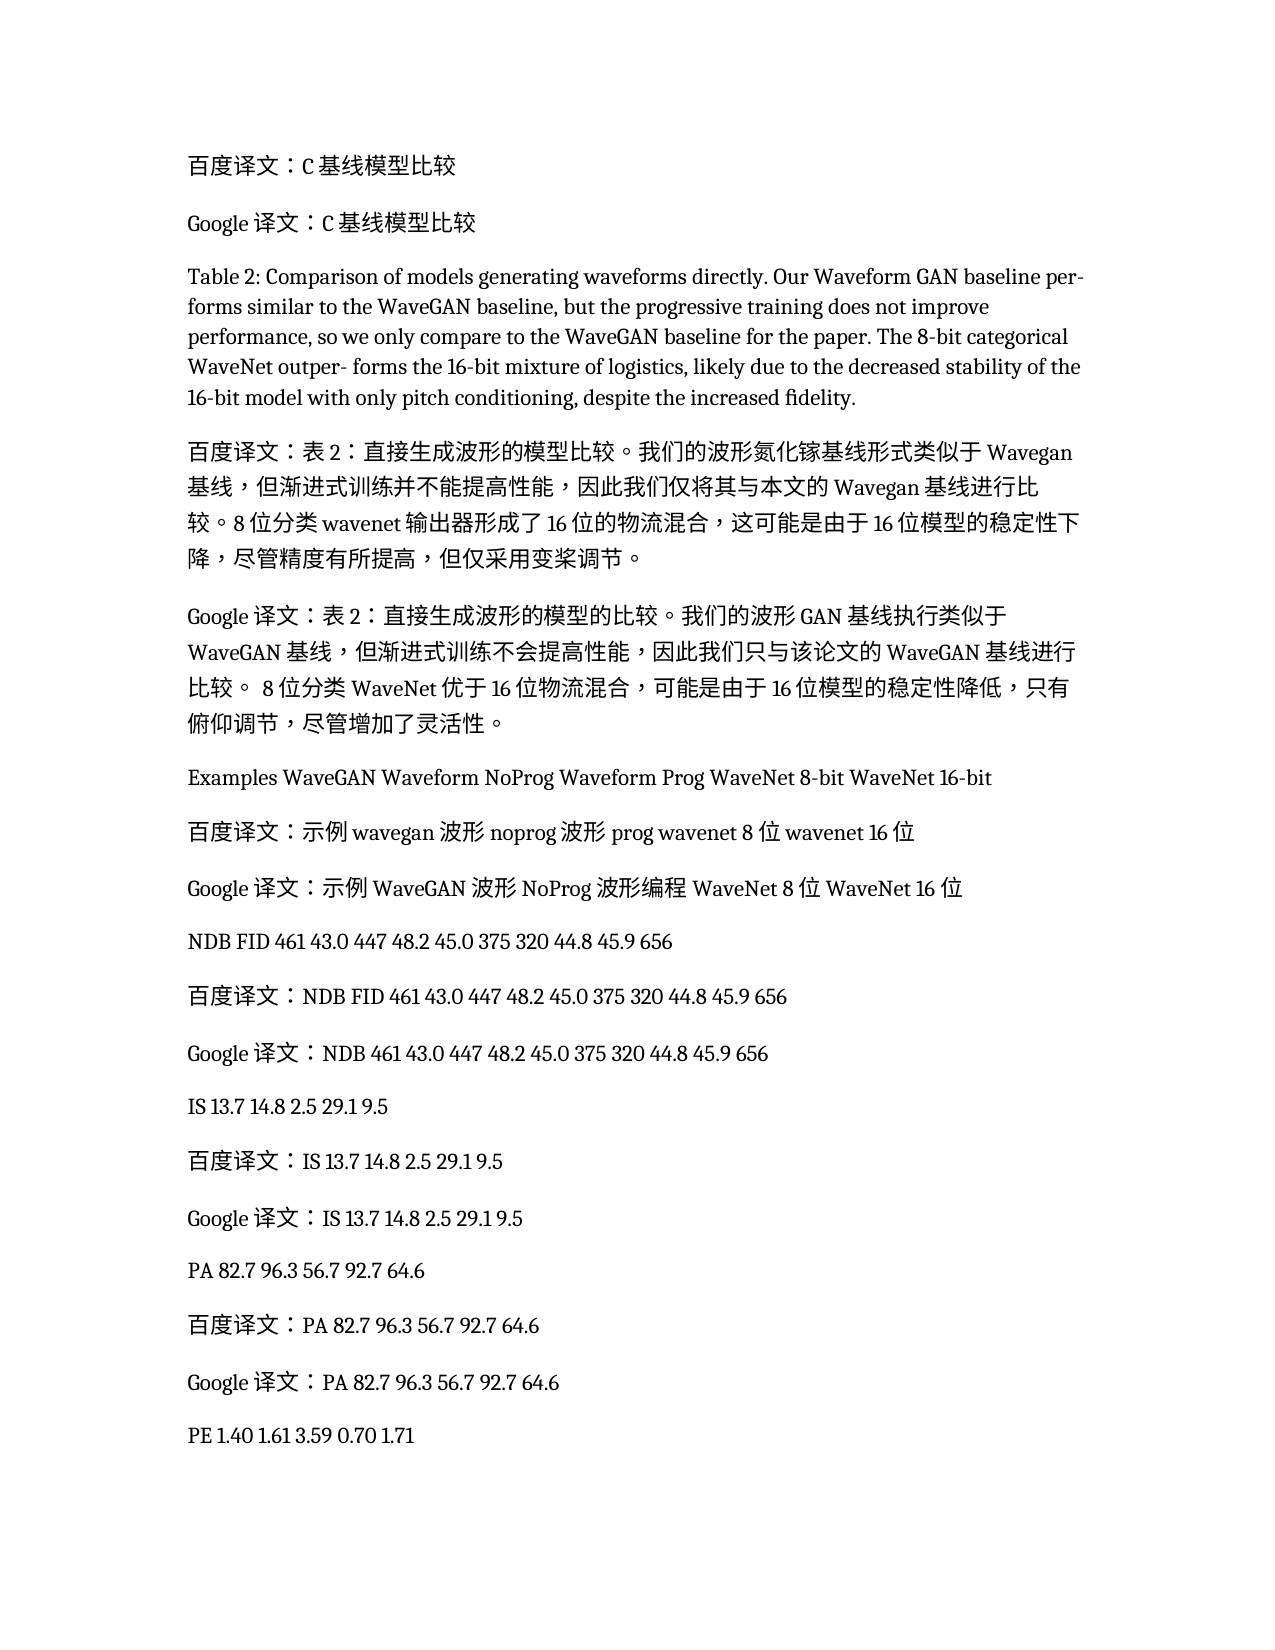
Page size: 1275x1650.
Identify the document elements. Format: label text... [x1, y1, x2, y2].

text Google译文：IS 13.7 14.8 2.5 29.1 9.5 [187, 1202, 1087, 1233]
text 百度译文：示例wavegan波形noprog波形prog wavenet 8位wavenet 16位 [187, 816, 1087, 847]
text PE 1.40 1.61 3.59 0.70 1.71 [187, 1423, 1087, 1449]
text Google译文：表2：直接生成波形的模型的比较。我们的波形GAN基线执行类似于WaveGAN基线，但渐进式训练不会提高性能，因此我们只与该论文的WaveGAN基线进行比较。 8位分类WaveNet优于16位物流混合，可能是由于16位模型的稳定性降低，只有俯仰调节，尽管增加了灵活性。 [187, 600, 1087, 739]
text 百度译文：C基线模型比较 [187, 150, 1087, 181]
text 百度译文：PA 82.7 96.3 56.7 92.7 64.6 [187, 1309, 1087, 1341]
text PA 82.7 96.3 56.7 92.7 64.6 [187, 1258, 1087, 1285]
text Google译文：PA 82.7 96.3 56.7 92.7 64.6 [187, 1366, 1087, 1397]
text NDB FID 461 43.0 447 48.2 45.0 375 320 44.8 45.9 656 [187, 929, 1087, 956]
text 百度译文：IS 13.7 14.8 2.5 29.1 9.5 [187, 1145, 1087, 1176]
text Examples WaveGAN Waveform NoProg Waveform Prog WaveNet 8-bit WaveNet 16-bit [187, 764, 1087, 791]
text Google译文：NDB 461 43.0 447 48.2 45.0 375 320 44.8 45.9 656 [187, 1037, 1087, 1068]
text Table 2: Comparison of models generating waveforms directly. Our Waveform GAN baseline per- forms similar to the WaveGAN baseline, but the progressive training does not improve performance, so we only compare to the WaveGAN baseline for the paper. The 8-bit categorical WaveNet outper- forms the 16-bit mixture of logistics, likely due to the decreased stability of the 16-bit model with only pitch conditioning, despite the increased ﬁdelity. [187, 263, 1087, 411]
text 百度译文：表2：直接生成波形的模型比较。我们的波形氮化镓基线形式类似于Wavegan基线，但渐进式训练并不能提高性能，因此我们仅将其与本文的Wavegan基线进行比较。8位分类wavenet输出器形成了16位的物流混合，这可能是由于16位模型的稳定性下降，尽管精度有所提高，但仅采用变桨调节。 [187, 435, 1087, 574]
text Google译文：C基线模型比较 [187, 207, 1087, 238]
text 百度译文：NDB FID 461 43.0 447 48.2 45.0 375 320 44.8 45.9 656 [187, 980, 1087, 1011]
text IS 13.7 14.8 2.5 29.1 9.5 [187, 1094, 1087, 1120]
text Google译文：示例WaveGAN波形NoProg波形编程WaveNet 8位WaveNet 16位 [187, 872, 1087, 904]
